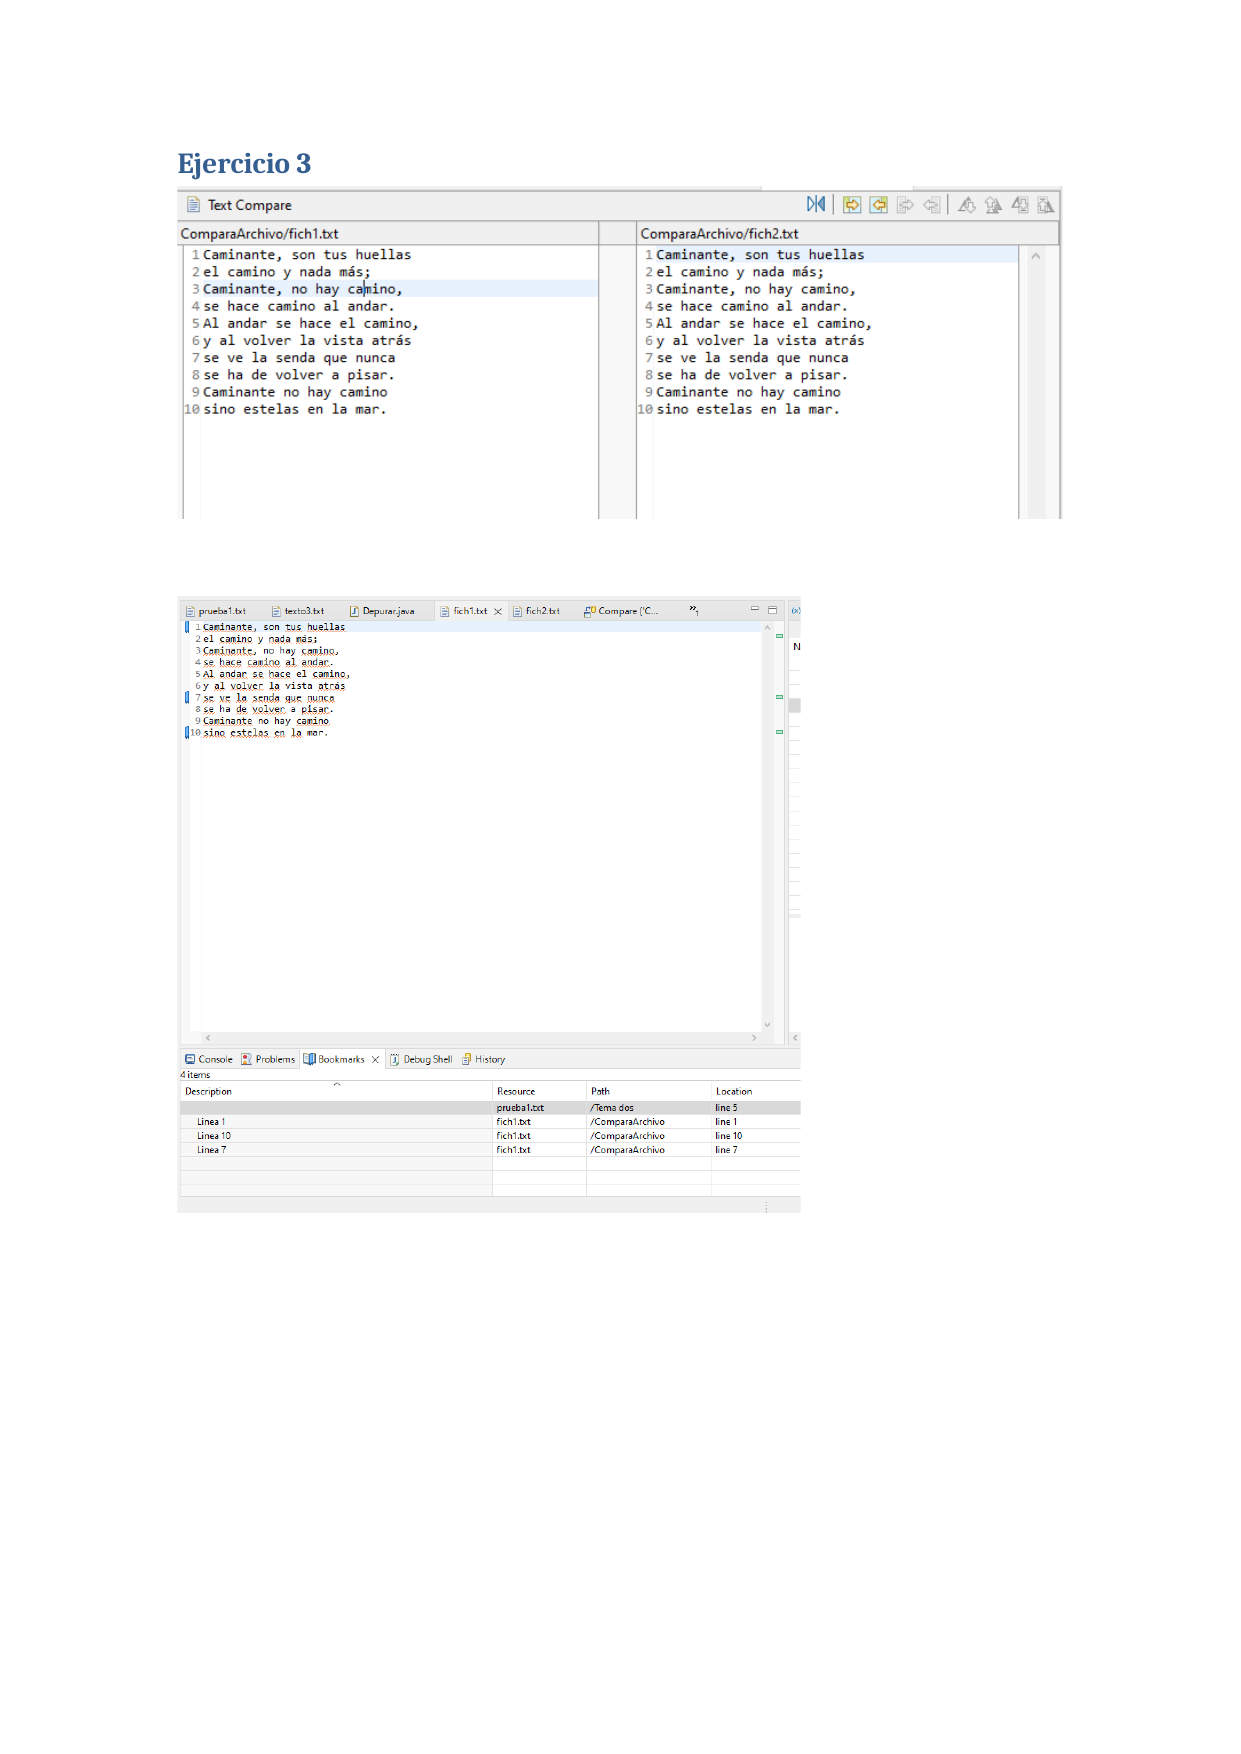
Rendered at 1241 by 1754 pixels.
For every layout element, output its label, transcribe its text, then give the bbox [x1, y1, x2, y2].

picture [177, 596, 801, 1213]
subtitle Ejercicio 3 [177, 148, 1063, 181]
picture [177, 186, 1063, 519]
